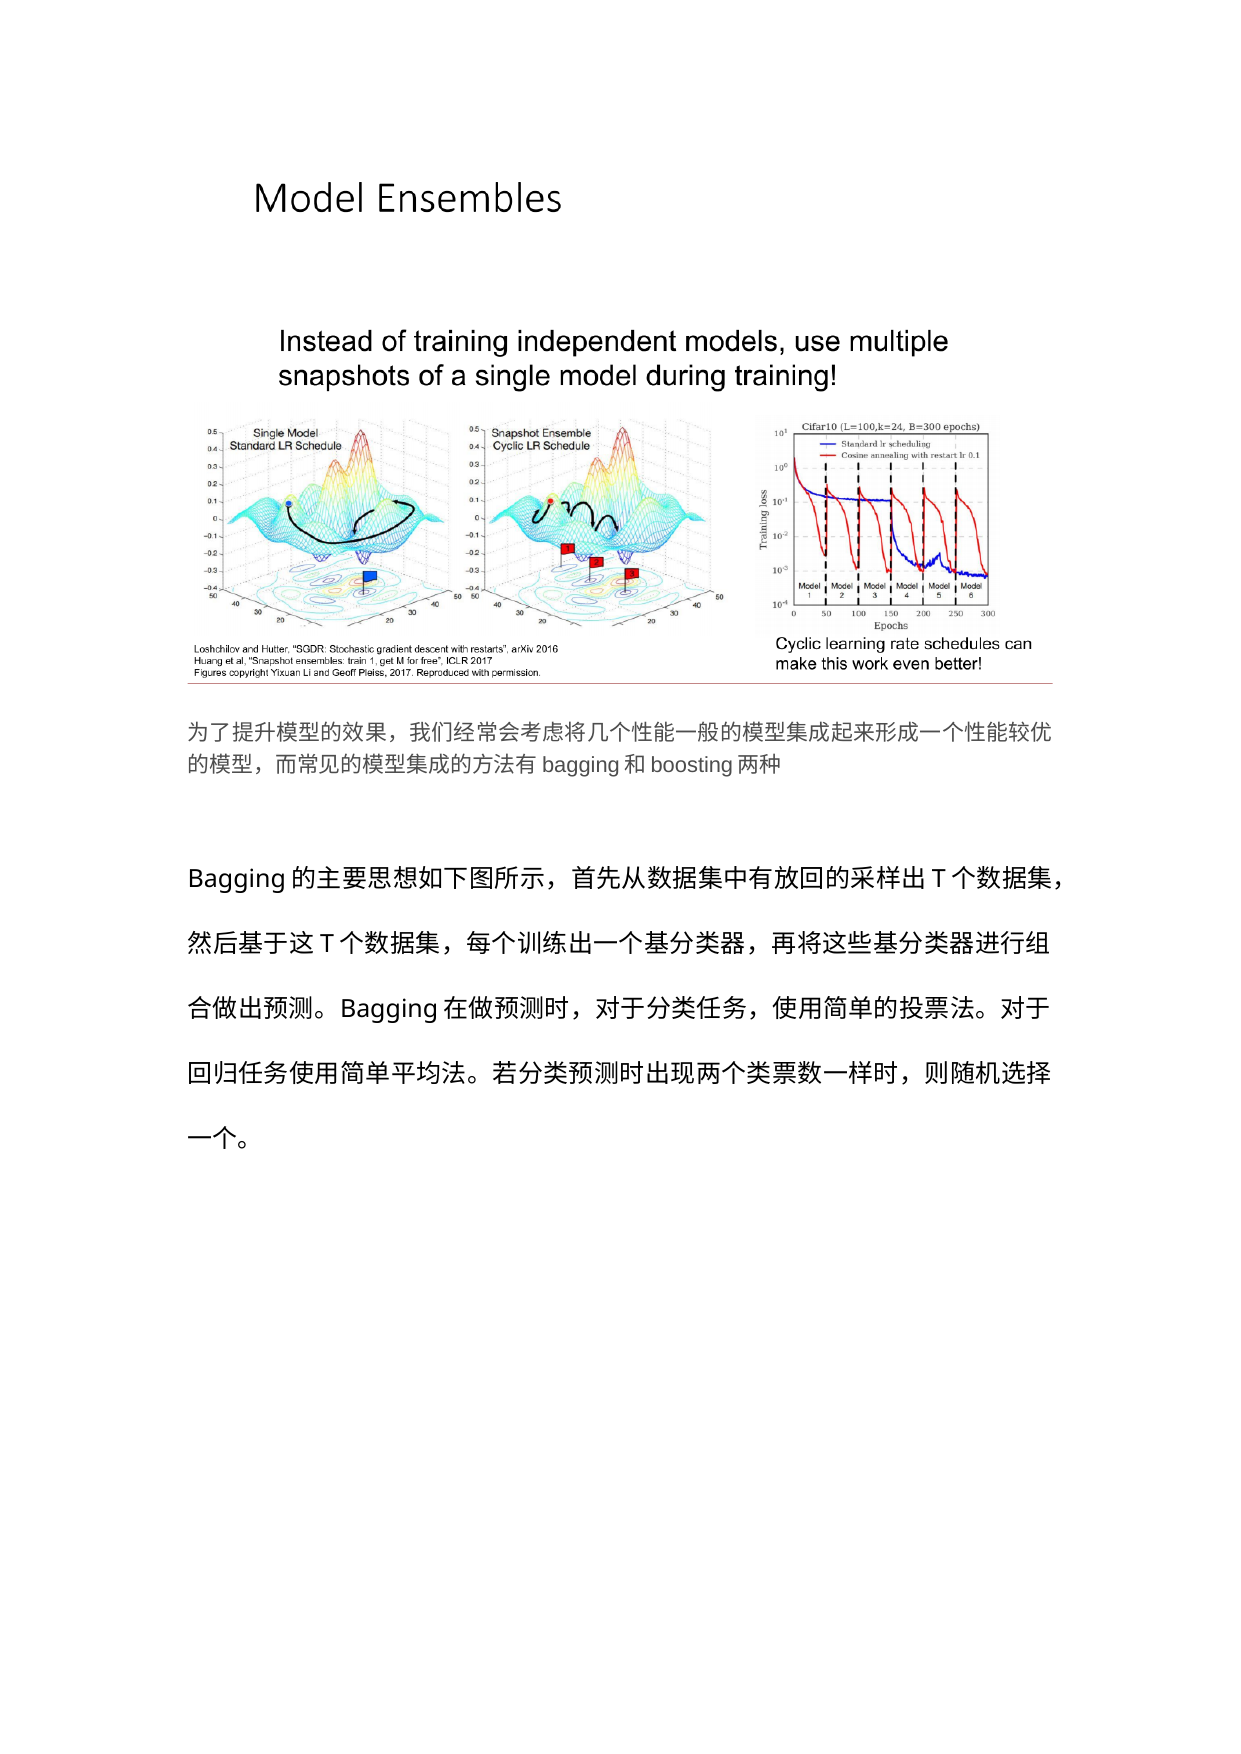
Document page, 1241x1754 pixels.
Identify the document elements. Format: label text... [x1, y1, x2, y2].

text 为了提升模型的效果，我们经常会考虑将几个性能一般的模型集成起来形成一个性能较优的模型，而常见的模型集成的方法有bagging和boosting两种 [187, 689, 1053, 779]
picture [187, 162, 1053, 689]
text Bagging的主要思想如下图所示，首先从数据集中有放回的采样出T个数据集，然后基于这T个数据集，每个训练出一个基分类器，再将这些基分类器进行组合做出预测。Bagging在做预测时，对于分类任务，使用简单的投票法。对于回归任务使用简单平均法。若分类预测时出现两个类票数一样时，则随机选择一个。 [187, 844, 1053, 1169]
